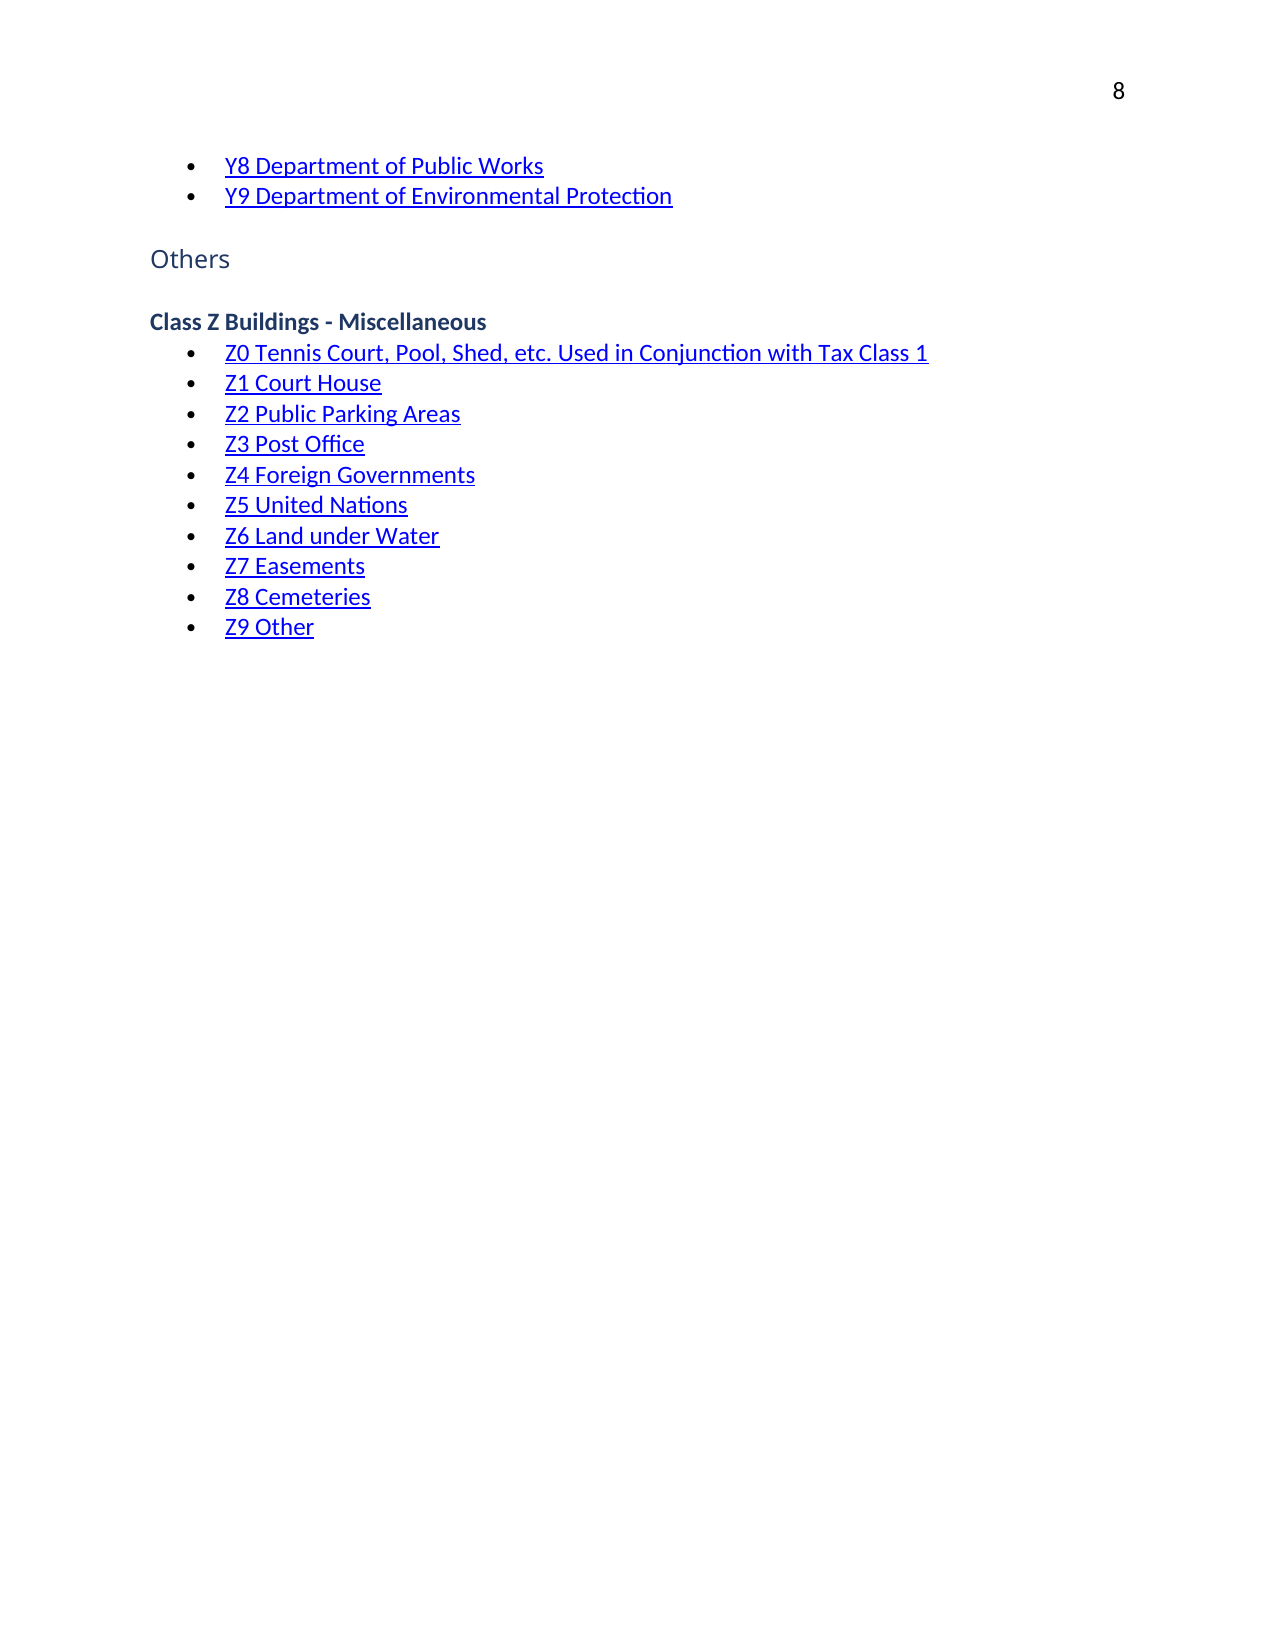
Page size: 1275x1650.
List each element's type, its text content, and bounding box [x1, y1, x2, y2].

list Y8 Department of Public Works [187, 150, 1125, 181]
list Z4 Foreign Governments [187, 459, 1125, 489]
list Z0 Tennis Court, Pool, Shed, etc. Used in Conjunction with Tax Class 1 [187, 337, 1125, 367]
subtitle Others [150, 242, 1125, 276]
list Z8 Cemeteries [187, 581, 1125, 611]
list Z1 Court House [187, 367, 1125, 398]
list Z6 Land under Water [187, 520, 1125, 550]
subtitle Class Z Buildings - Miscellaneous [150, 306, 1125, 337]
list Z5 United Nations [187, 489, 1125, 520]
list Z7 Easements [187, 550, 1125, 581]
list Z2 Public Parking Areas [187, 398, 1125, 428]
list Y9 Department of Environmental Protection [187, 181, 1125, 211]
list Z3 Post Office [187, 428, 1125, 459]
list Z9 Other [187, 611, 1125, 642]
